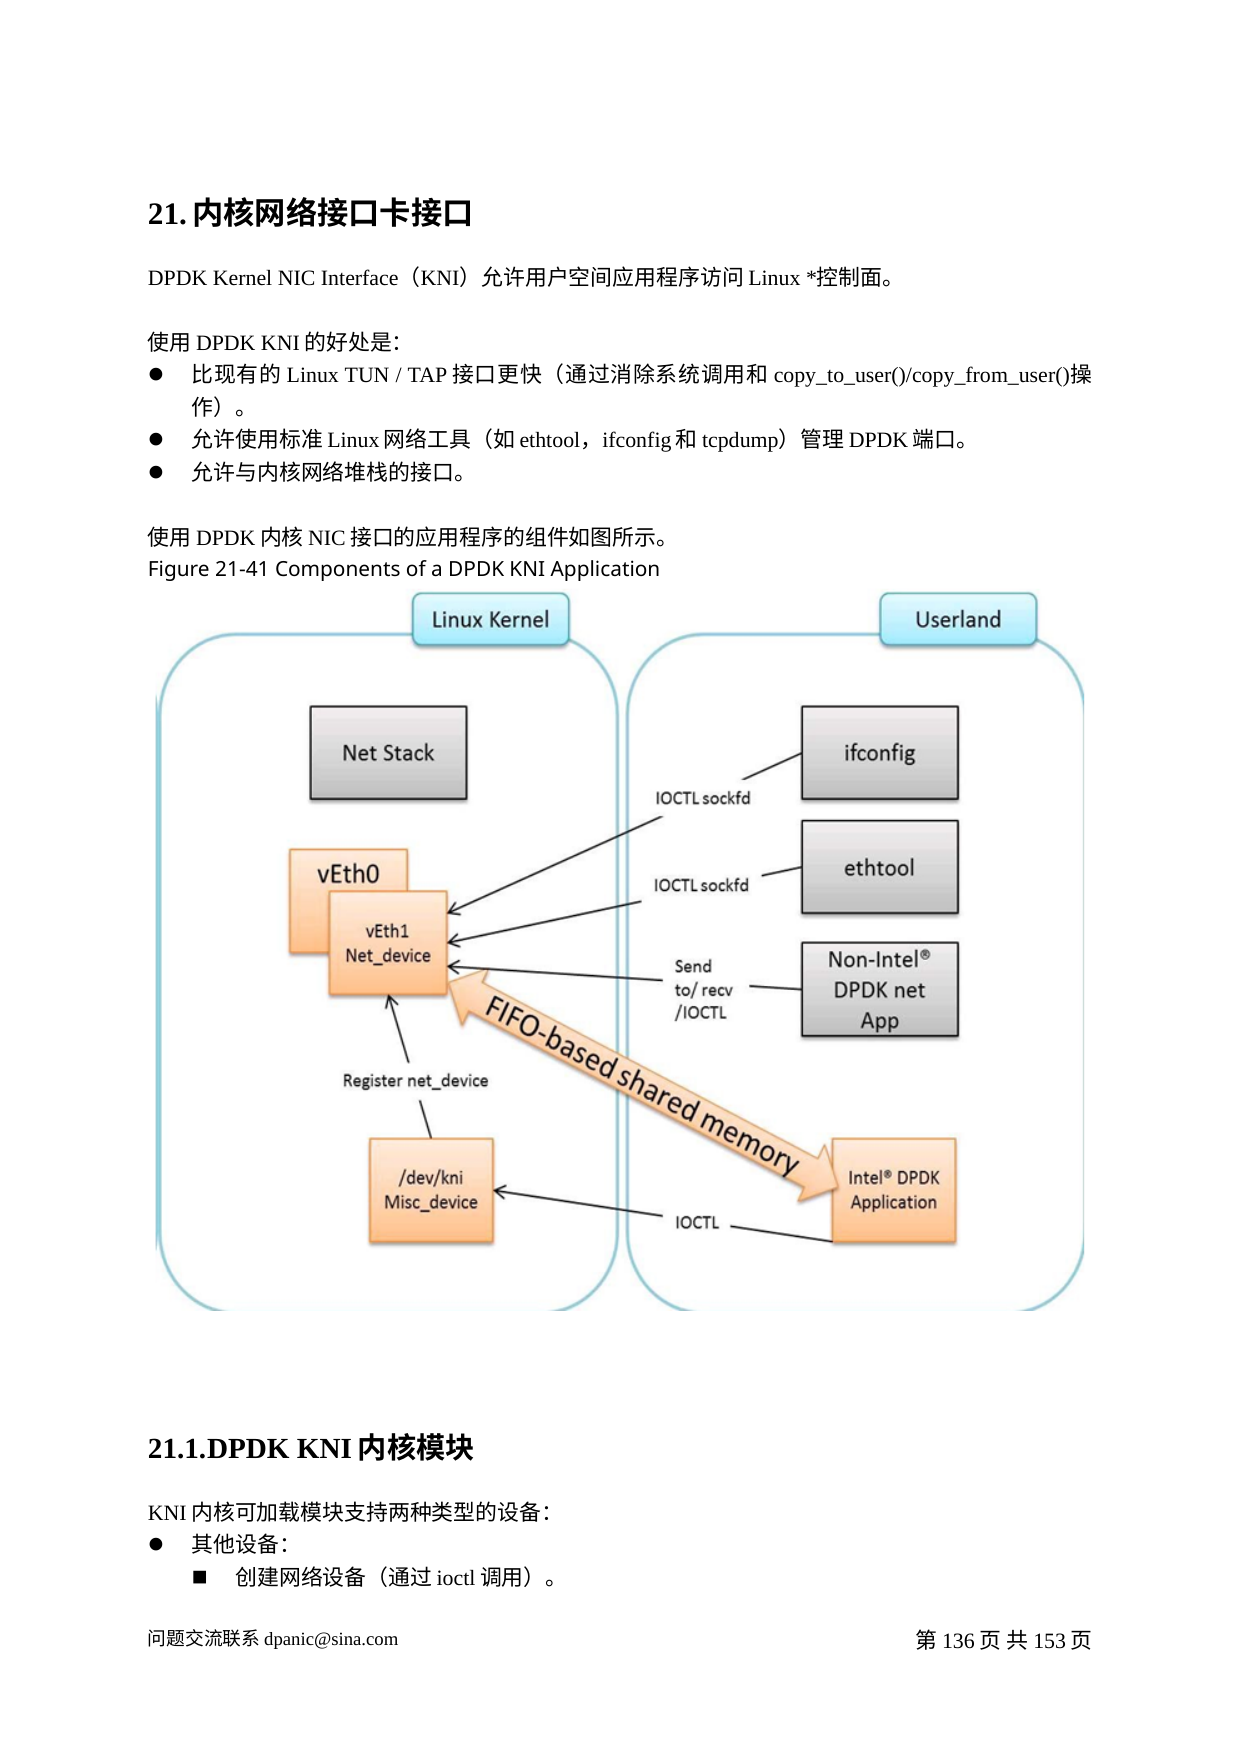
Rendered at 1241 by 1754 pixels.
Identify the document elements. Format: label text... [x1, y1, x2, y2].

text KNI内核可加载模块支持两种类型的设备： [148, 1494, 1092, 1527]
subtitle DPDK KNI内核模块 [148, 1413, 1092, 1478]
subtitle 内核网络接口卡接口 [148, 178, 1092, 243]
text 使用DPDK内核NIC接口的应用程序的组件如图所示。 [148, 519, 1092, 552]
list 允许与内核网络堆栈的接口。 [148, 454, 1092, 487]
picture [147, 584, 1093, 1311]
list 创建网络设备（通过ioctl调用）。 [191, 1559, 1092, 1592]
text 使用DPDK KNI的好处是： [148, 324, 1092, 357]
list 比现有的Linux TUN / TAP接口更快（通过消除系统调用和copy_to_user()/copy_from_user()操作）。 [148, 357, 1092, 422]
text DPDK Kernel NIC Interface（KNI）允许用户空间应用程序访问Linux *控制面。 [148, 259, 1092, 292]
list 其他设备： [148, 1527, 1092, 1559]
list 允许使用标准Linux网络工具（如ethtool，ifconfig和tcpdump）管理DPDK端口。 [148, 422, 1092, 454]
